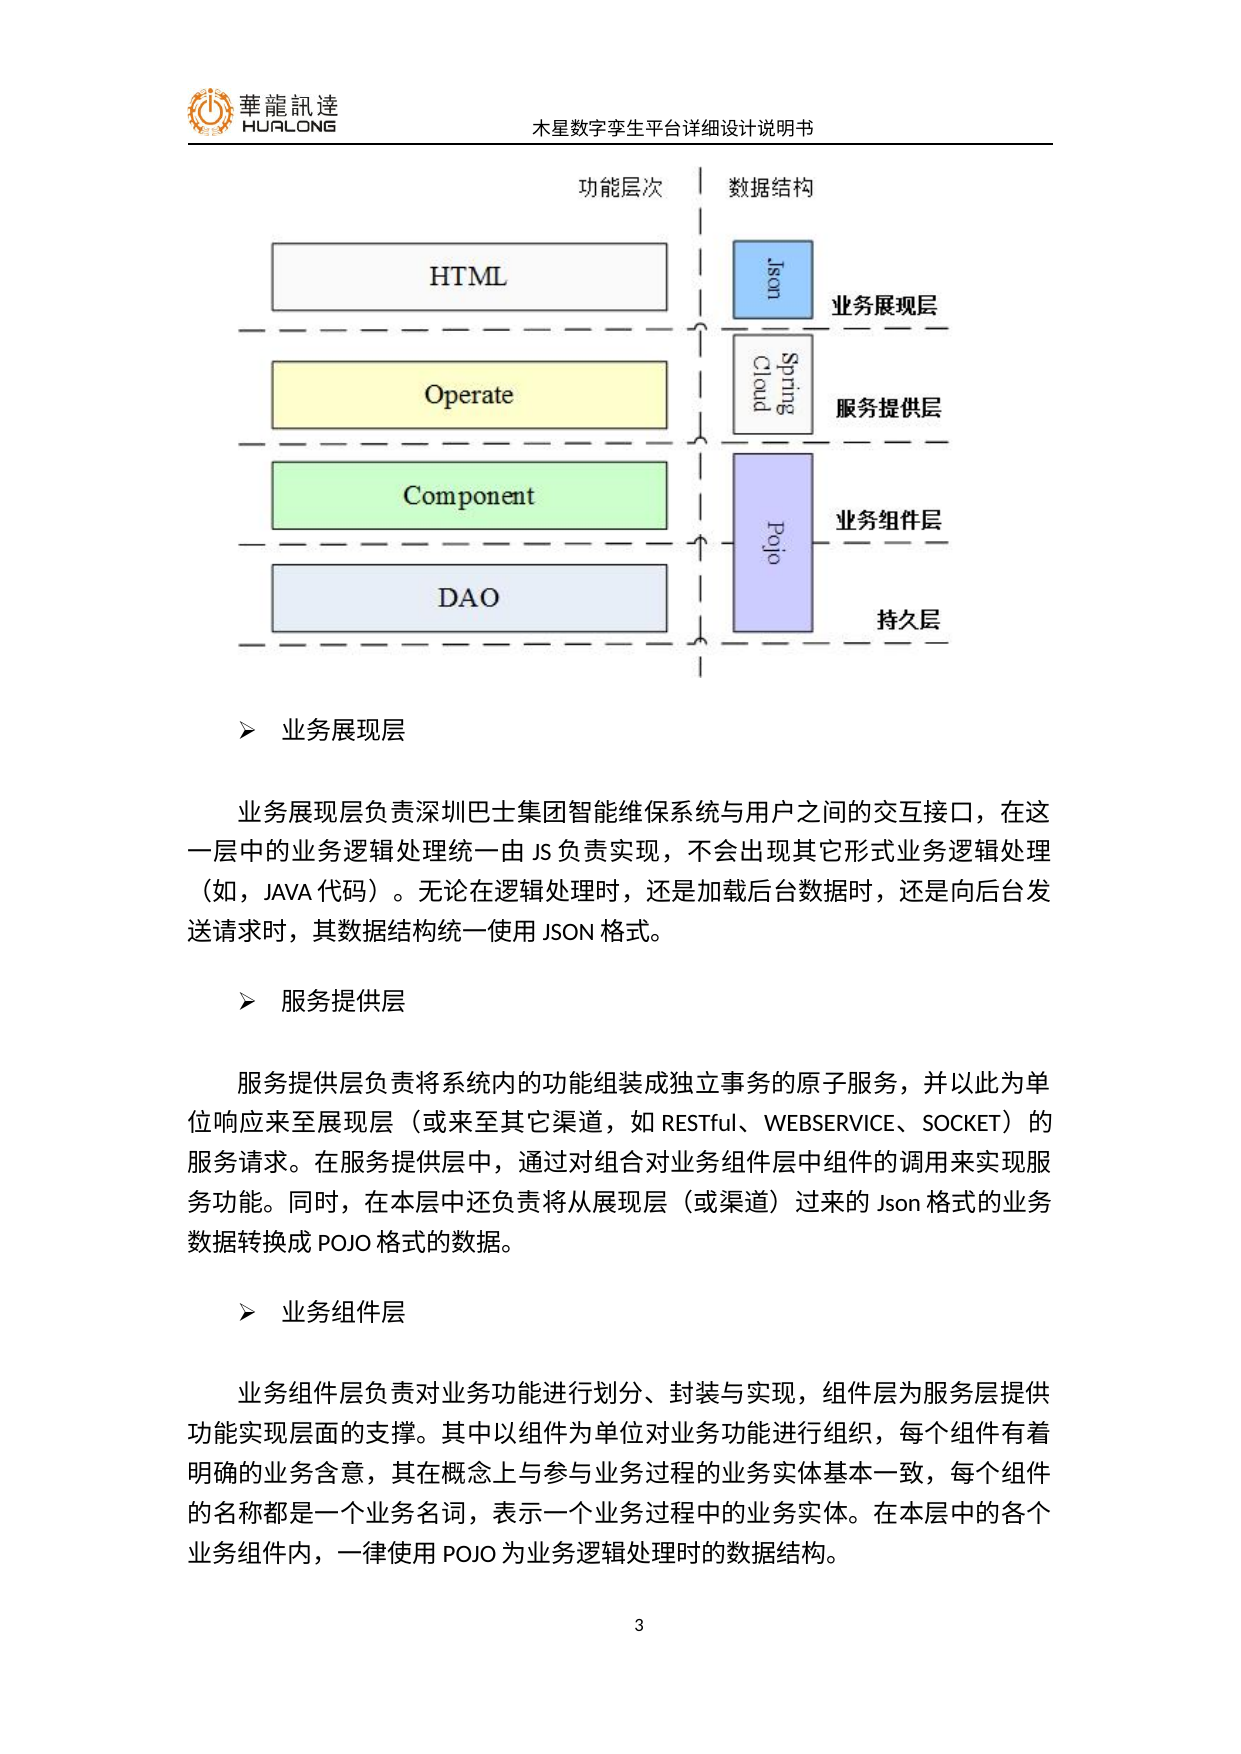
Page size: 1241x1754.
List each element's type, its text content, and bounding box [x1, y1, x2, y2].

text 业务展现层负责深圳巴士集团智能维保系统与用户之间的交互接口，在这一层中的业务逻辑处理统一由JS负责实现，不会出现其它形式业务逻辑处理（如，JAVA代码）。无论在逻辑处理时，还是加载后台数据时，还是向后台发送请求时，其数据结构统一使用JSON格式。 [187, 792, 1053, 948]
list 业务展现层 [237, 696, 1028, 761]
picture [187, 88, 338, 136]
text 服务提供层负责将系统内的功能组装成独立事务的原子服务，并以此为单位响应来至展现层（或来至其它渠道，如RESTful、WEBSERVICE、SOCKET）的服务请求。在服务提供层中，通过对组合对业务组件层中组件的调用来实现服务功能。同时，在本层中还负责将从展现层（或渠道）过来的Json格式的业务数据转换成POJO格式的数据。 [187, 1063, 1053, 1258]
list 服务提供层 [237, 967, 1028, 1032]
text 业务组件层负责对业务功能进行划分、封装与实现，组件层为服务层提供功能实现层面的支撑。其中以组件为单位对业务功能进行组织，每个组件有着明确的业务含意，其在概念上与参与业务过程的业务实体基本一致，每个组件的名称都是一个业务名词，表示一个业务过程中的业务实体。在本层中的各个业务组件内，一律使用POJO为业务逻辑处理时的数据结构。 [187, 1374, 1053, 1569]
picture [237, 166, 953, 678]
list 业务组件层 [237, 1278, 1028, 1343]
